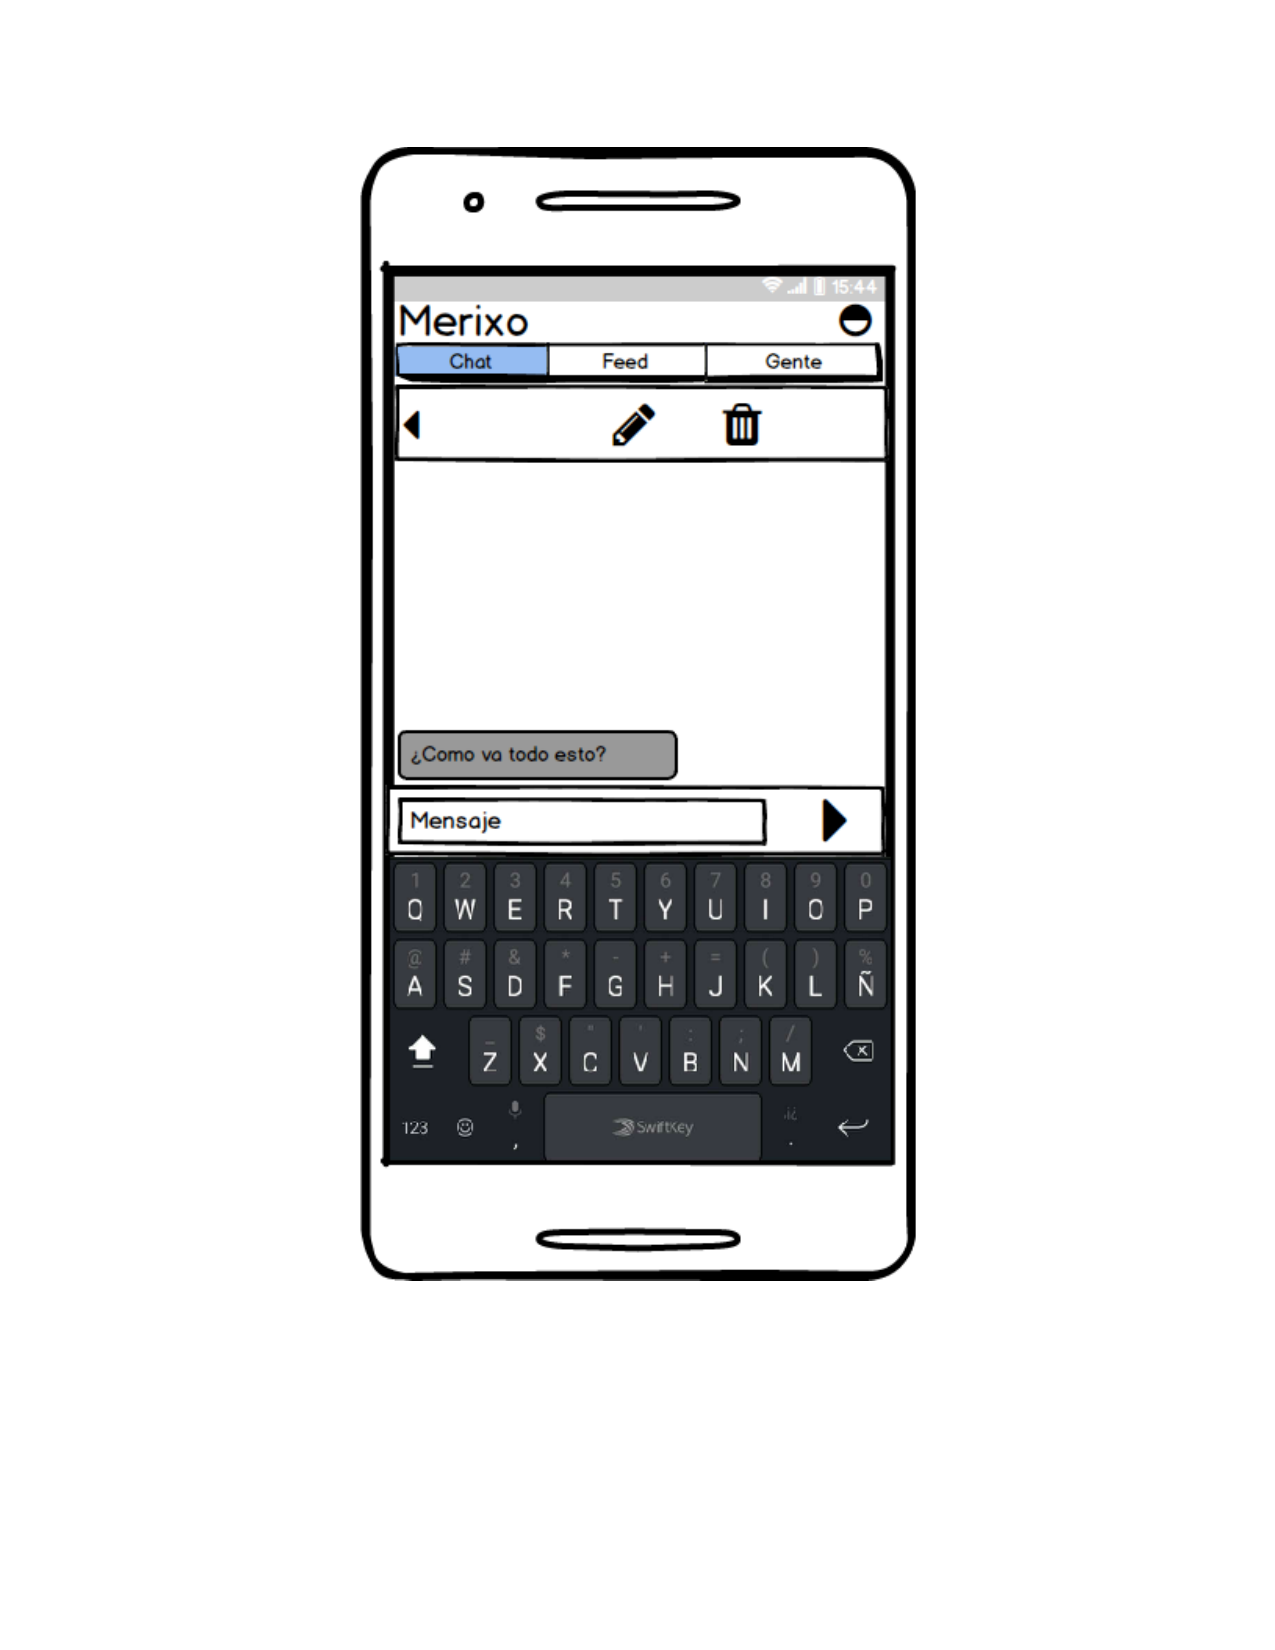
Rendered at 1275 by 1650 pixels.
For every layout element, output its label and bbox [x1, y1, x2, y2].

picture [359, 147, 916, 1281]
